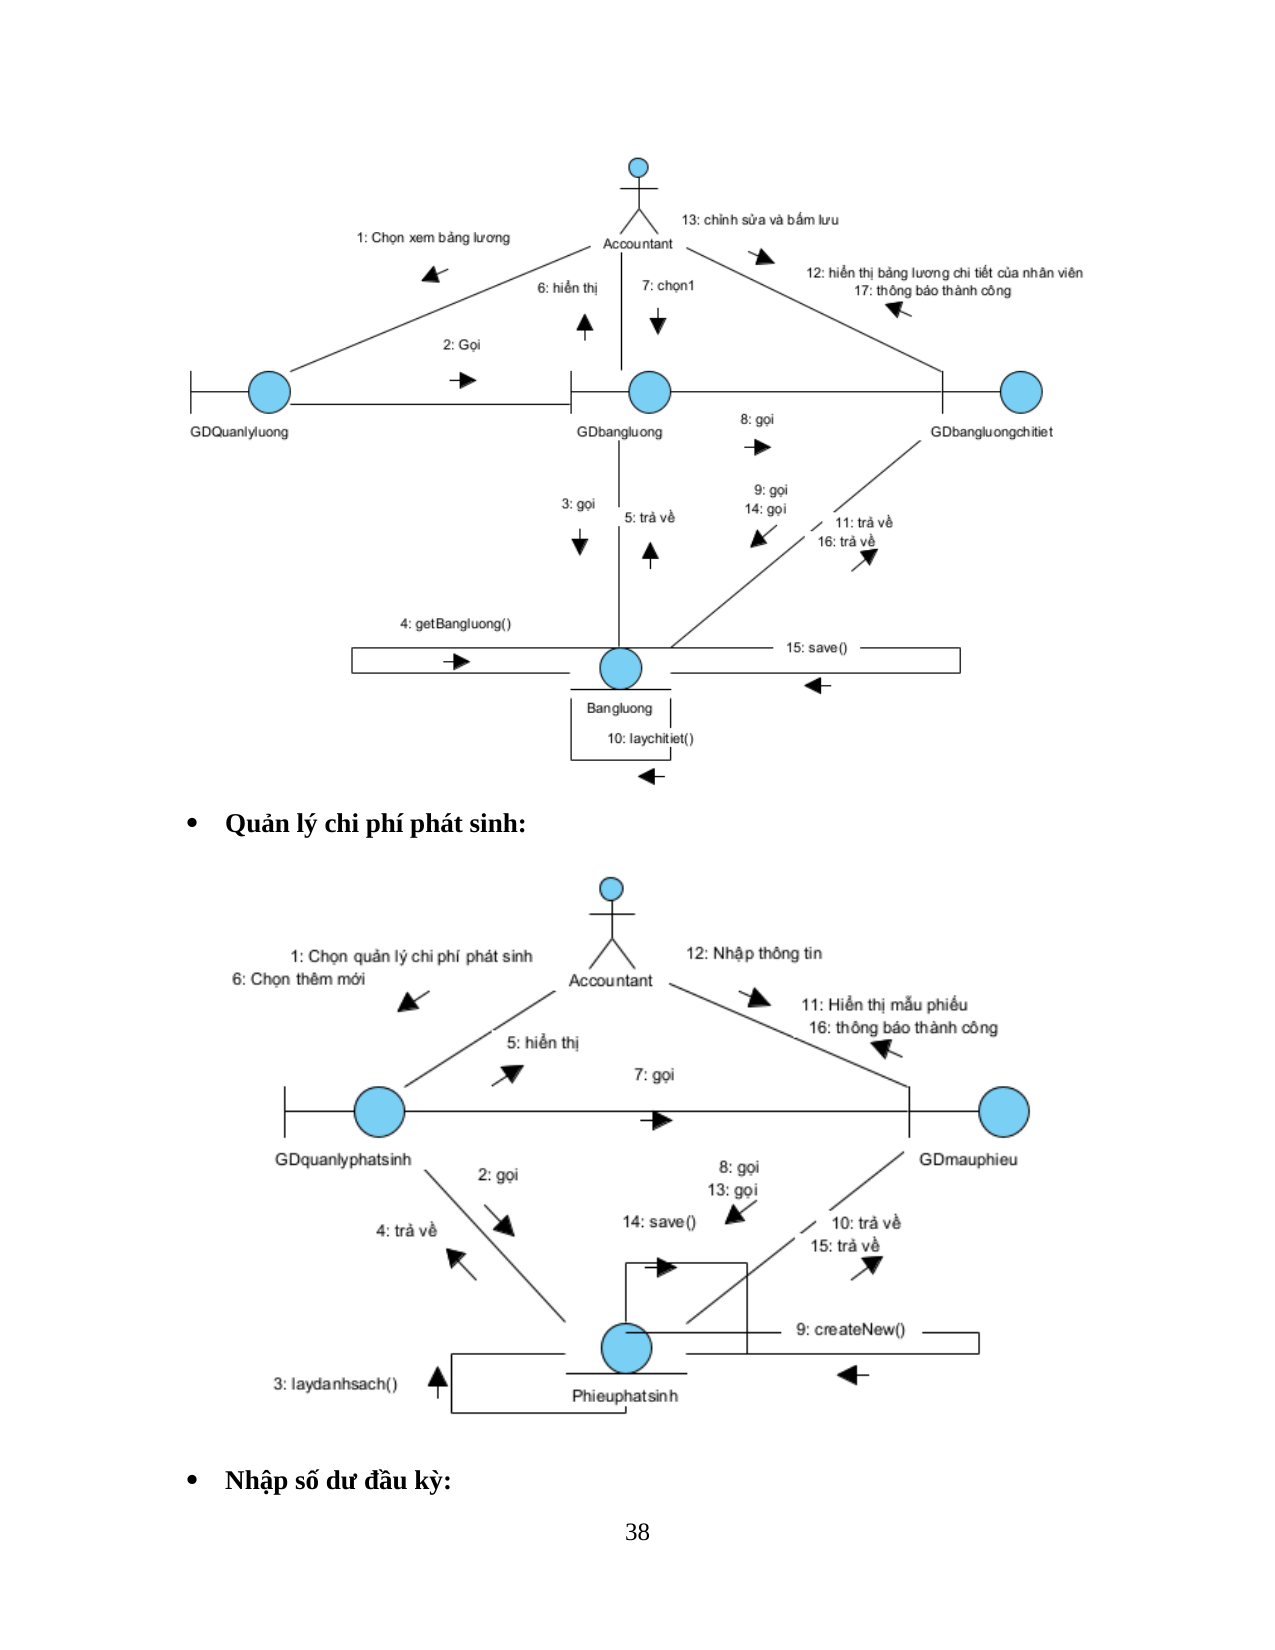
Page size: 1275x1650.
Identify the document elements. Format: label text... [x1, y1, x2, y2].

list Quản lý chi phí phát sinh: [187, 807, 1125, 838]
picture [207, 850, 1068, 1452]
picture [150, 150, 1125, 795]
list Nhập số dư đầu kỳ: [187, 1464, 1125, 1496]
